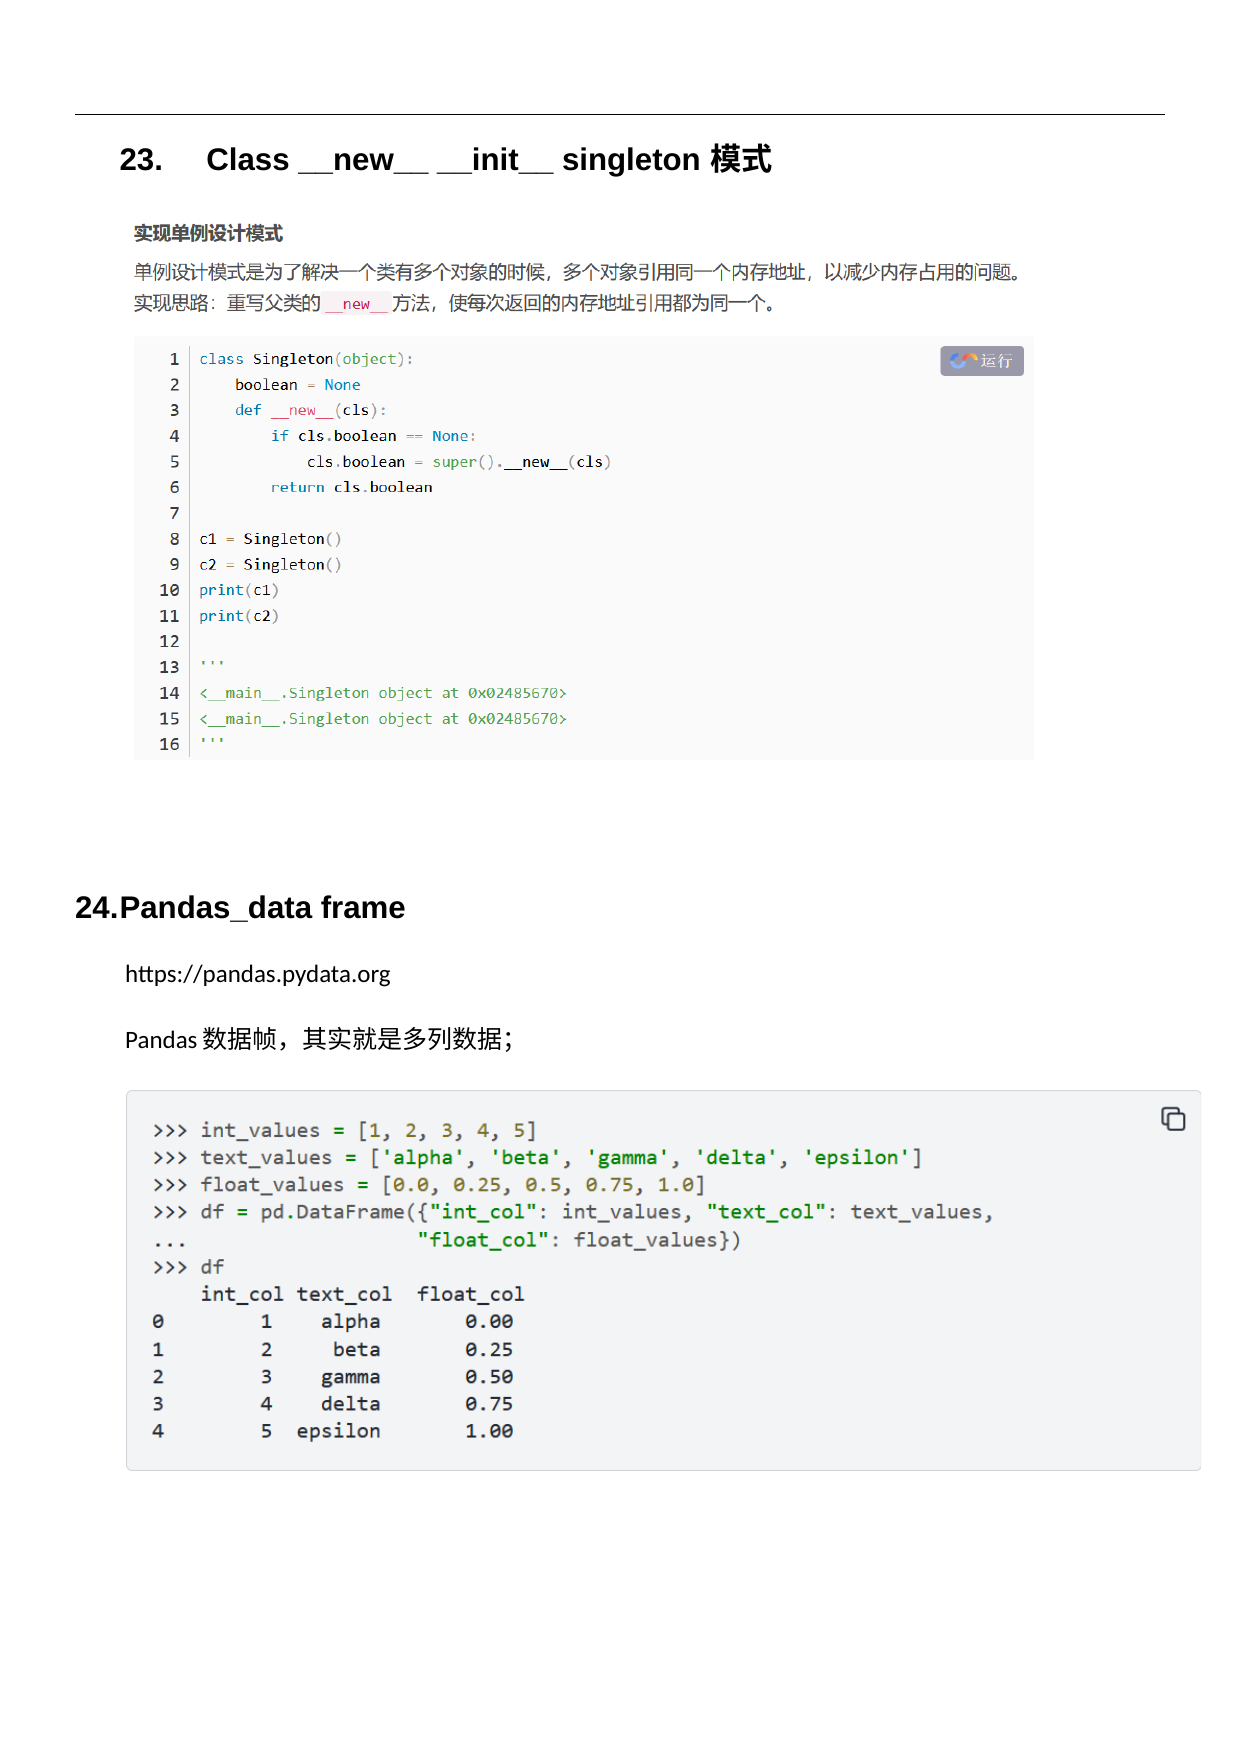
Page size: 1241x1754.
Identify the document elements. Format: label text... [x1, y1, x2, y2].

subtitle Pandas_data frame [75, 875, 1165, 940]
subtitle Class __new__ __init__ singleton 模式 [119, 124, 1165, 189]
text Pandas数据帧，其实就是多列数据； [75, 1005, 1165, 1070]
text https://pandas.pydata.org [75, 958, 1165, 990]
